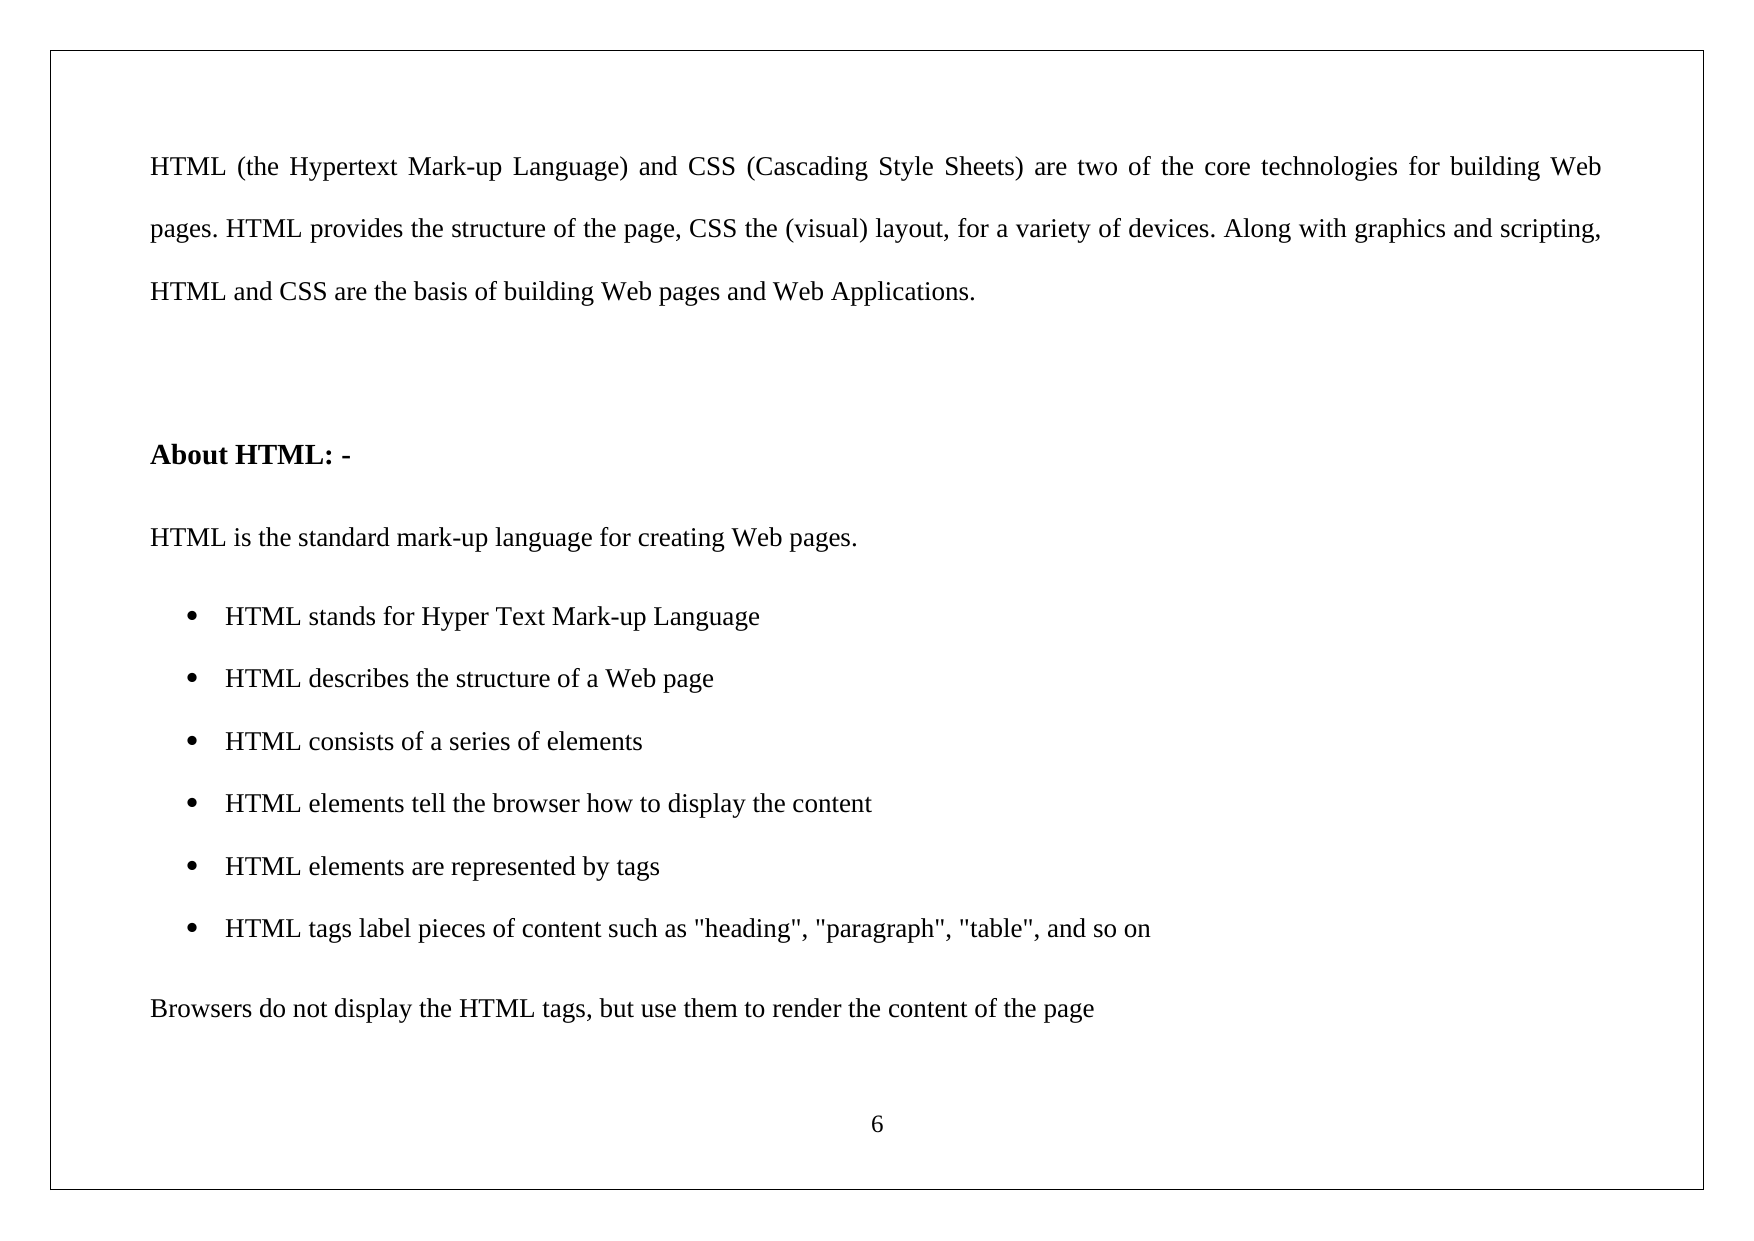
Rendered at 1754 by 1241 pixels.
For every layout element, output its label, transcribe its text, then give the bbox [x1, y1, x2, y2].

text HTML (the Hypertext Mark-up Language) and CSS (Cascading Style Sheets) are two of the core technologies for building Web pages. HTML provides the structure of the page, CSS the (visual) layout, for a variety of devices. Along with graphics and scripting, HTML and CSS are the basis of building Web pages and Web Applications. [150, 150, 1604, 306]
text HTML is the standard mark-up language for creating Web pages. [150, 521, 1604, 552]
list HTML elements are represented by tags [187, 850, 1604, 881]
list HTML stands for Hyper Text Mark-up Language [187, 600, 1604, 631]
list HTML elements tell the browser how to display the content [187, 787, 1604, 819]
list HTML tags label pieces of content such as "heading", "paragraph", "table", and so on [187, 912, 1604, 944]
text Browsers do not display the HTML tags, but use them to render the content of the page [150, 992, 1604, 1023]
list HTML consists of a series of elements [187, 725, 1604, 756]
list HTML describes the structure of a Web page [187, 662, 1604, 694]
text About HTML: - [150, 437, 1604, 471]
